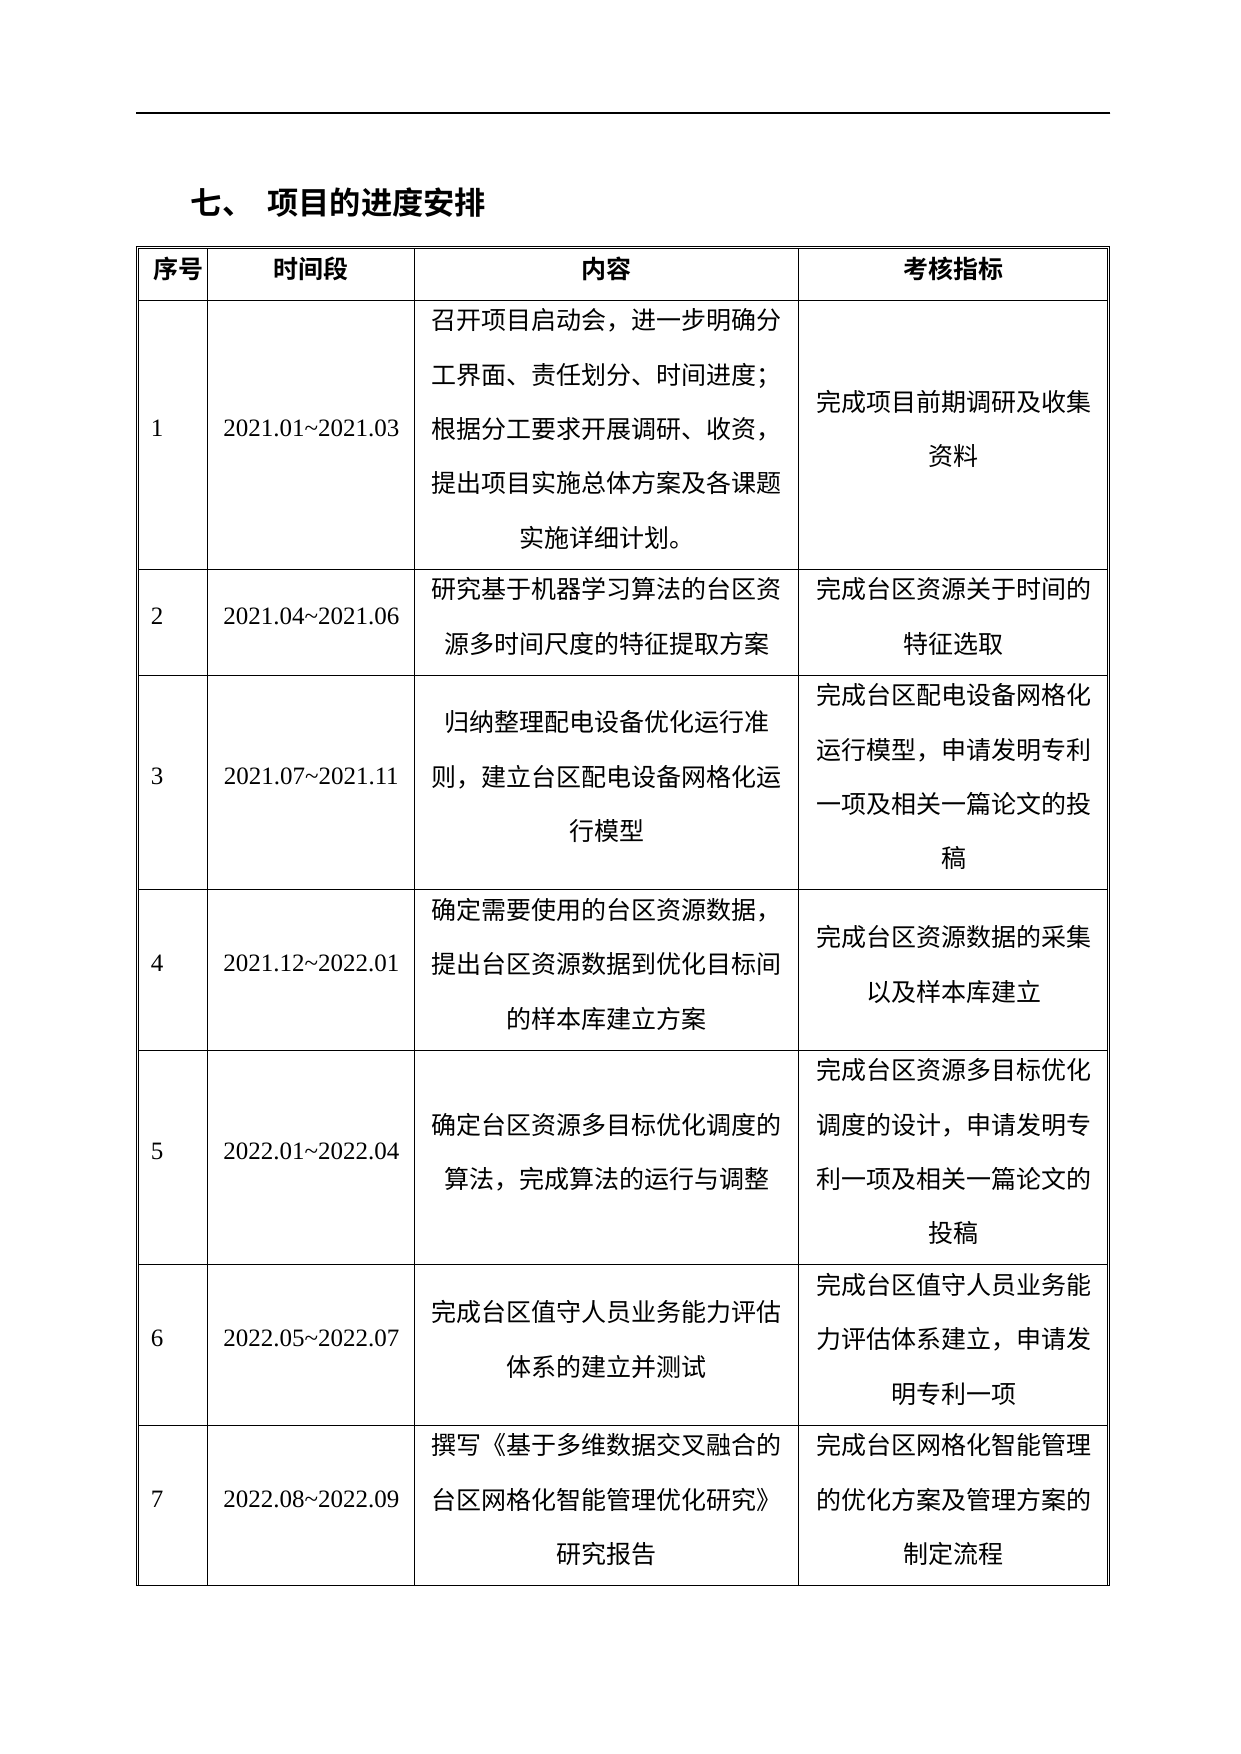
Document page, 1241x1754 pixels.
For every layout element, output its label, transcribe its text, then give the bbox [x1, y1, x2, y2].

table_cell 完成台区资源数据的采集以及样本库建立 [799, 890, 1107, 1050]
table_cell 召开项目启动会，进一步明确分工界面、责任划分、时间进度；根据分工要求开展调研、收资，提出项目实施总体方案及各课题实施详细计划。 [415, 301, 798, 569]
table_cell [139, 1426, 207, 1585]
table_cell 确定需要使用的台区资源数据，提出台区资源数据到优化目标间的样本库建立方案 [415, 890, 798, 1050]
table_cell 2022.08~2022.09 [208, 1426, 414, 1585]
table_header 时间段 [208, 249, 414, 300]
list 项目的进度安排 [191, 178, 1110, 223]
table_header 内容 [415, 249, 798, 300]
table_cell 完成台区值守人员业务能力评估体系的建立并测试 [415, 1265, 798, 1425]
table_cell 2022.01~2022.04 [208, 1051, 414, 1264]
table_cell [139, 570, 207, 675]
table_cell 2022.05~2022.07 [208, 1265, 414, 1425]
table_cell 撰写《基于多维数据交叉融合的台区网格化智能管理优化研究》研究报告 [415, 1426, 798, 1585]
table_cell 归纳整理配电设备优化运行准则，建立台区配电设备网格化运行模型 [415, 676, 798, 889]
table_cell 2021.04~2021.06 [208, 570, 414, 675]
table_cell 完成台区配电设备网格化运行模型，申请发明专利一项及相关一篇论文的投稿 [799, 676, 1107, 889]
table_cell 研究基于机器学习算法的台区资源多时间尺度的特征提取方案 [415, 570, 798, 675]
table_cell [139, 1265, 207, 1425]
table_header 序号 [139, 249, 207, 300]
table_cell [139, 890, 207, 1050]
table_cell 完成台区值守人员业务能力评估体系建立，申请发明专利一项 [799, 1265, 1107, 1425]
table_cell 完成项目前期调研及收集资料 [799, 301, 1107, 569]
table_cell 2021.12~2022.01 [208, 890, 414, 1050]
table_cell 完成台区资源关于时间的特征选取 [799, 570, 1107, 675]
table_cell [139, 301, 207, 569]
table_cell 2021.07~2021.11 [208, 676, 414, 889]
table_cell [139, 1051, 207, 1264]
table_cell 完成台区网格化智能管理的优化方案及管理方案的制定流程 [799, 1426, 1107, 1585]
table_header 考核指标 [799, 249, 1107, 300]
table_cell [139, 676, 207, 889]
table_cell 2021.01~2021.03 [208, 301, 414, 569]
table_cell 完成台区资源多目标优化调度的设计，申请发明专利一项及相关一篇论文的投稿 [799, 1051, 1107, 1264]
table_cell 确定台区资源多目标优化调度的算法，完成算法的运行与调整 [415, 1051, 798, 1264]
